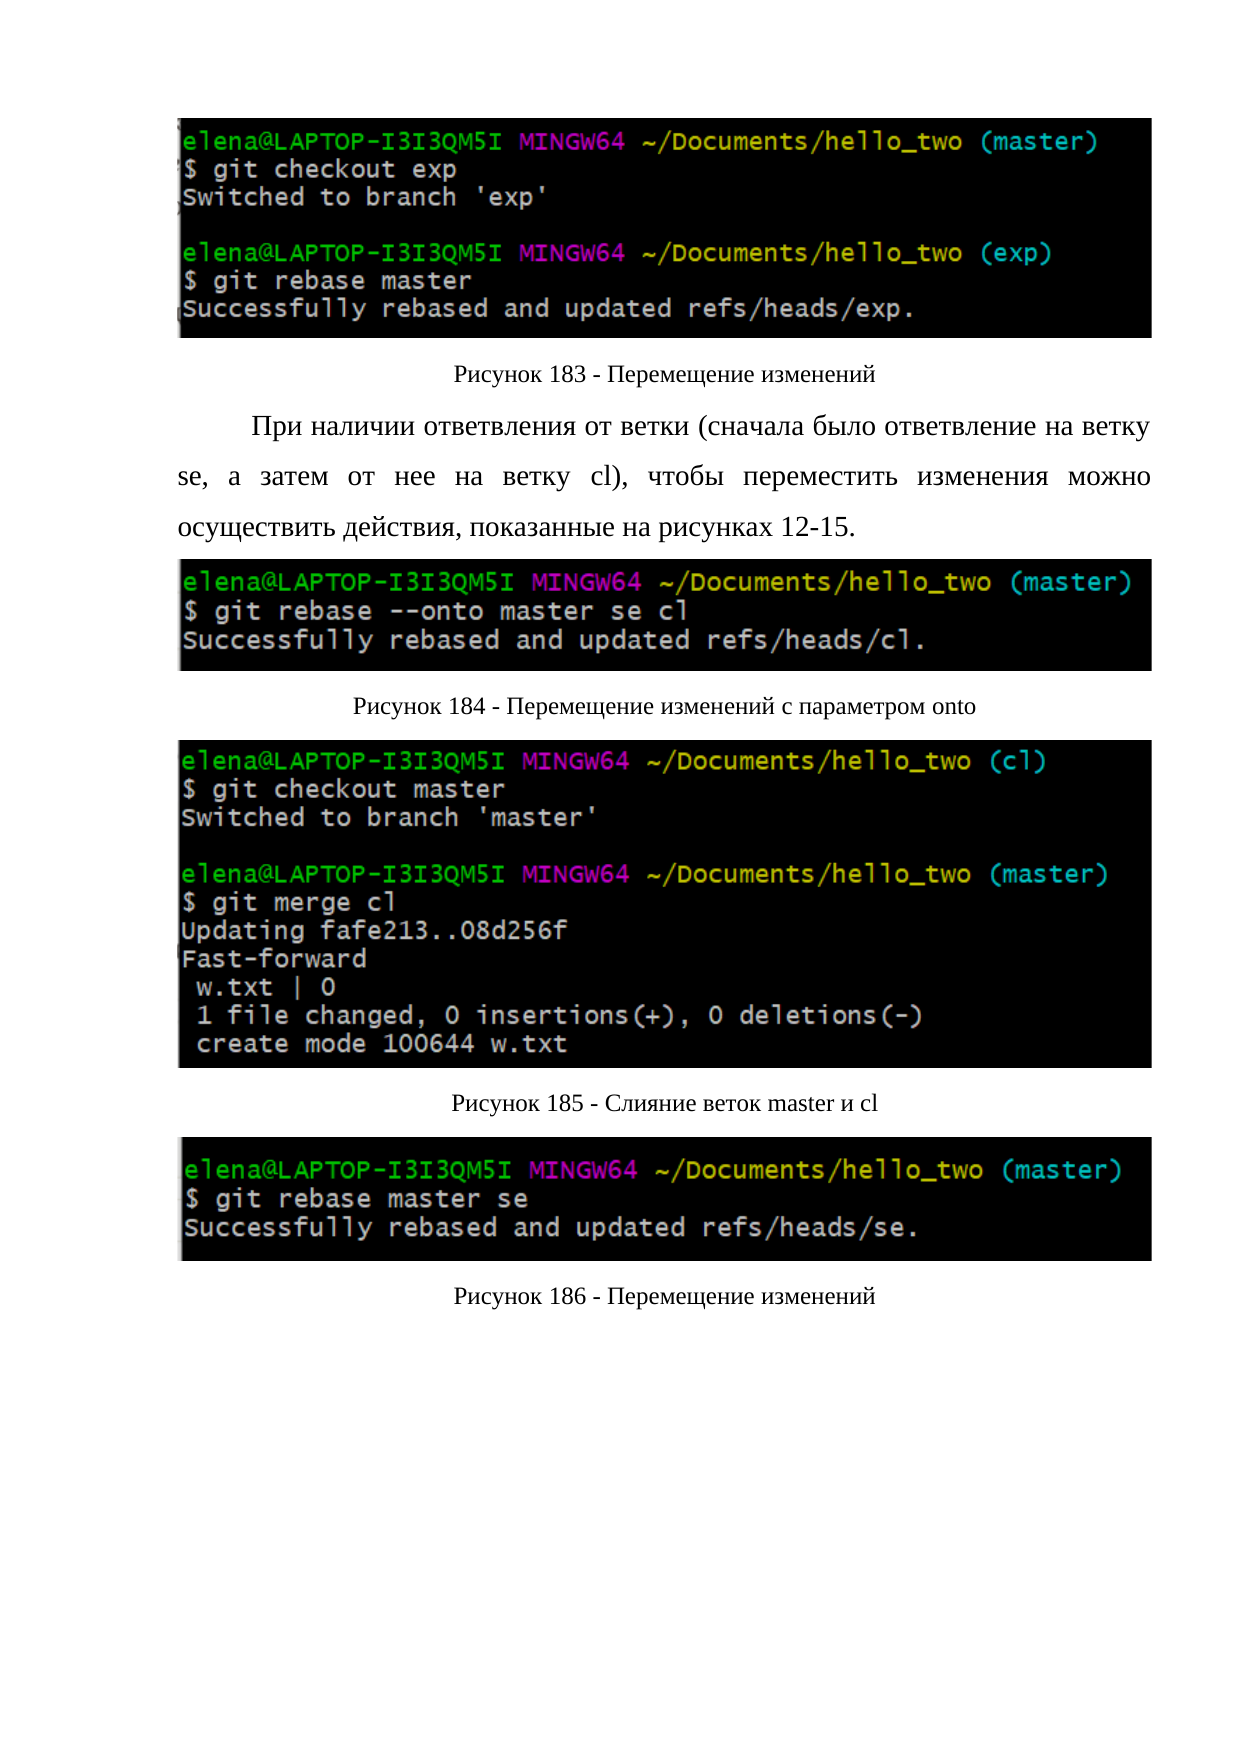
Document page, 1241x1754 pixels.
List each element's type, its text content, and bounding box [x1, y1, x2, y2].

picture [177, 740, 1152, 1068]
picture [177, 118, 1152, 338]
text Рисунок 185 - Слияние веток master и cl [177, 1088, 1152, 1117]
text Рисунок 183 - Перемещение изменений [177, 359, 1152, 387]
text При наличии ответвления от ветки (сначала было ответвление на ветку se, а затем от нее на ветку cl), чтобы переместить изменения можно осуществить действия, показанные на рисунках 12-15. [177, 408, 1152, 542]
picture [177, 559, 1152, 671]
picture [177, 1137, 1152, 1261]
text Рисунок 184 - Перемещение изменений с параметром onto [177, 691, 1152, 720]
text Рисунок 186 - Перемещение изменений [177, 1281, 1152, 1310]
